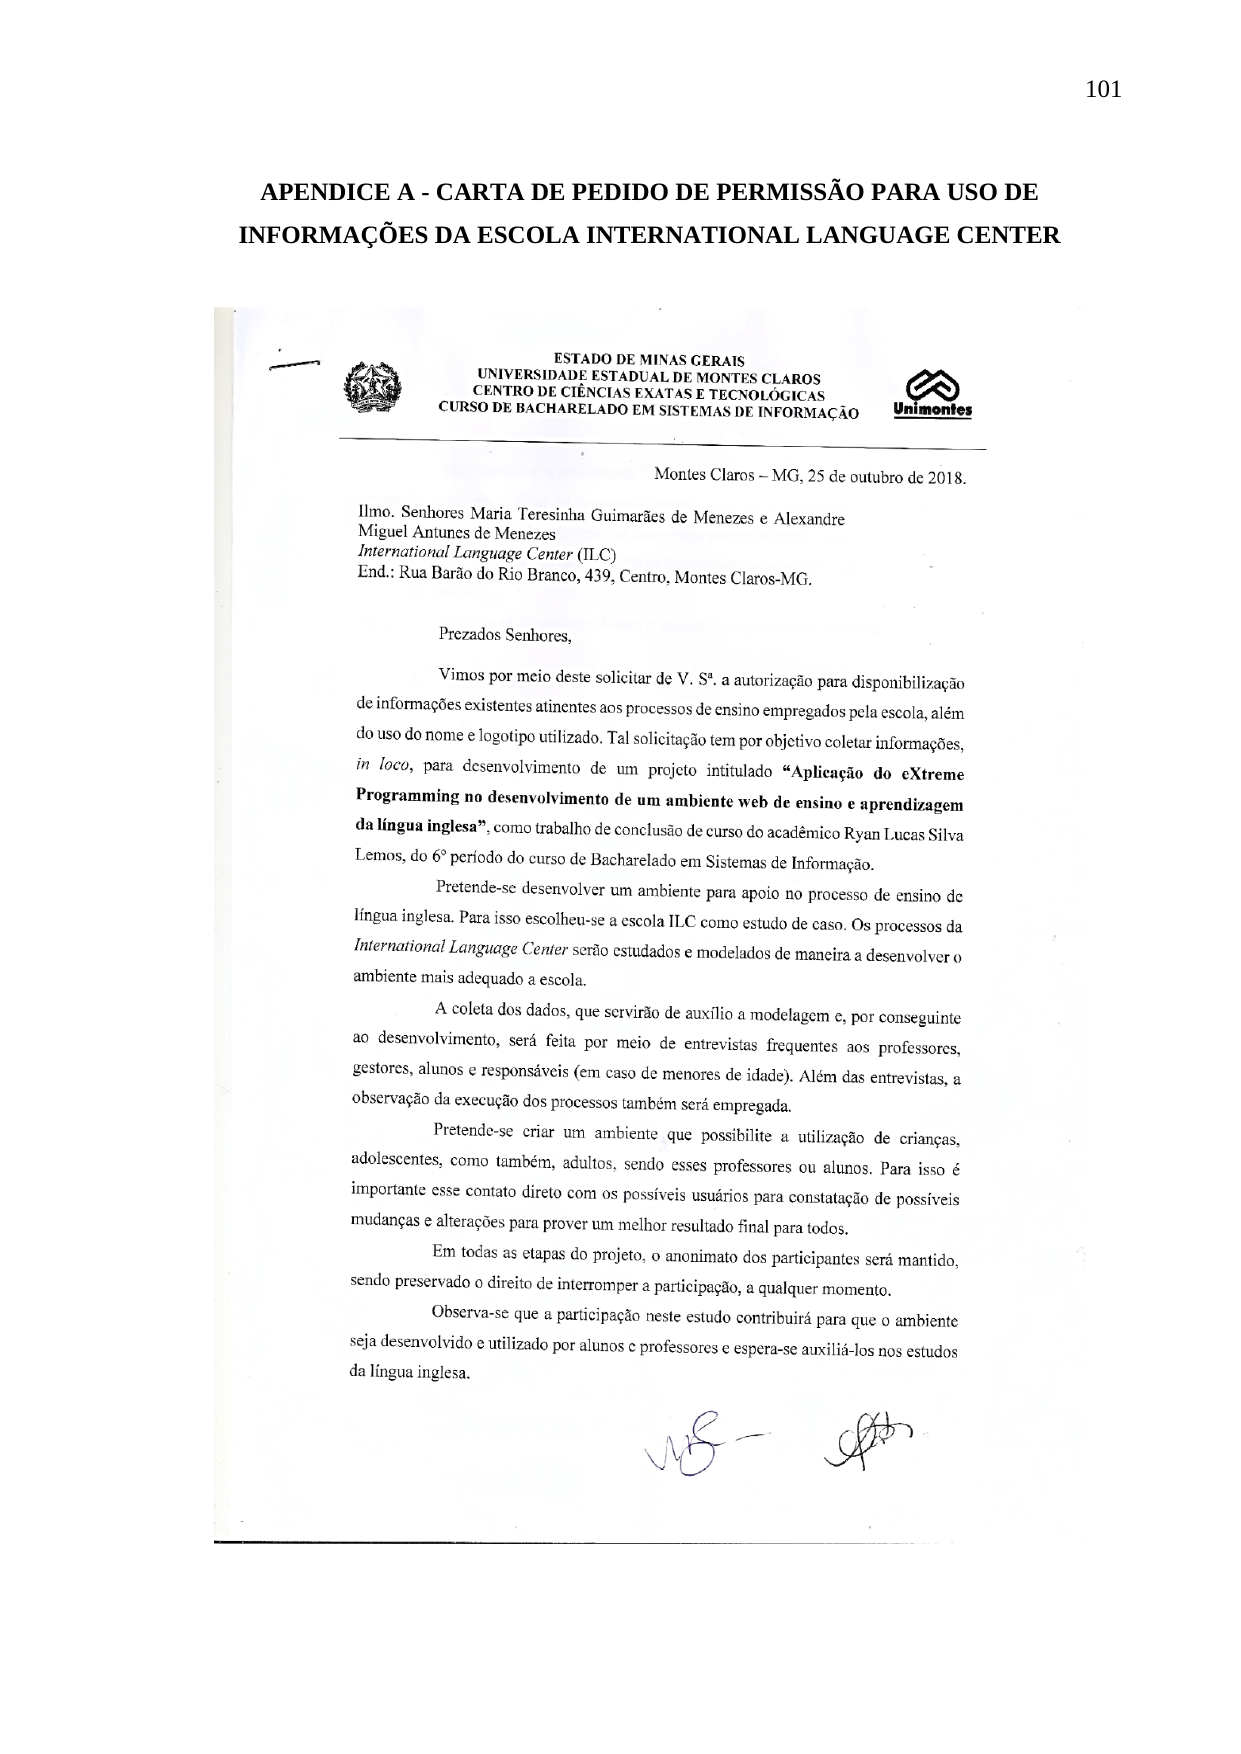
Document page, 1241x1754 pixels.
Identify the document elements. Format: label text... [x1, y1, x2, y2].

subtitle Apendice A - carta de pedido de permissão para uso de informações da escola International language center [177, 177, 1122, 249]
picture [214, 308, 1086, 1543]
